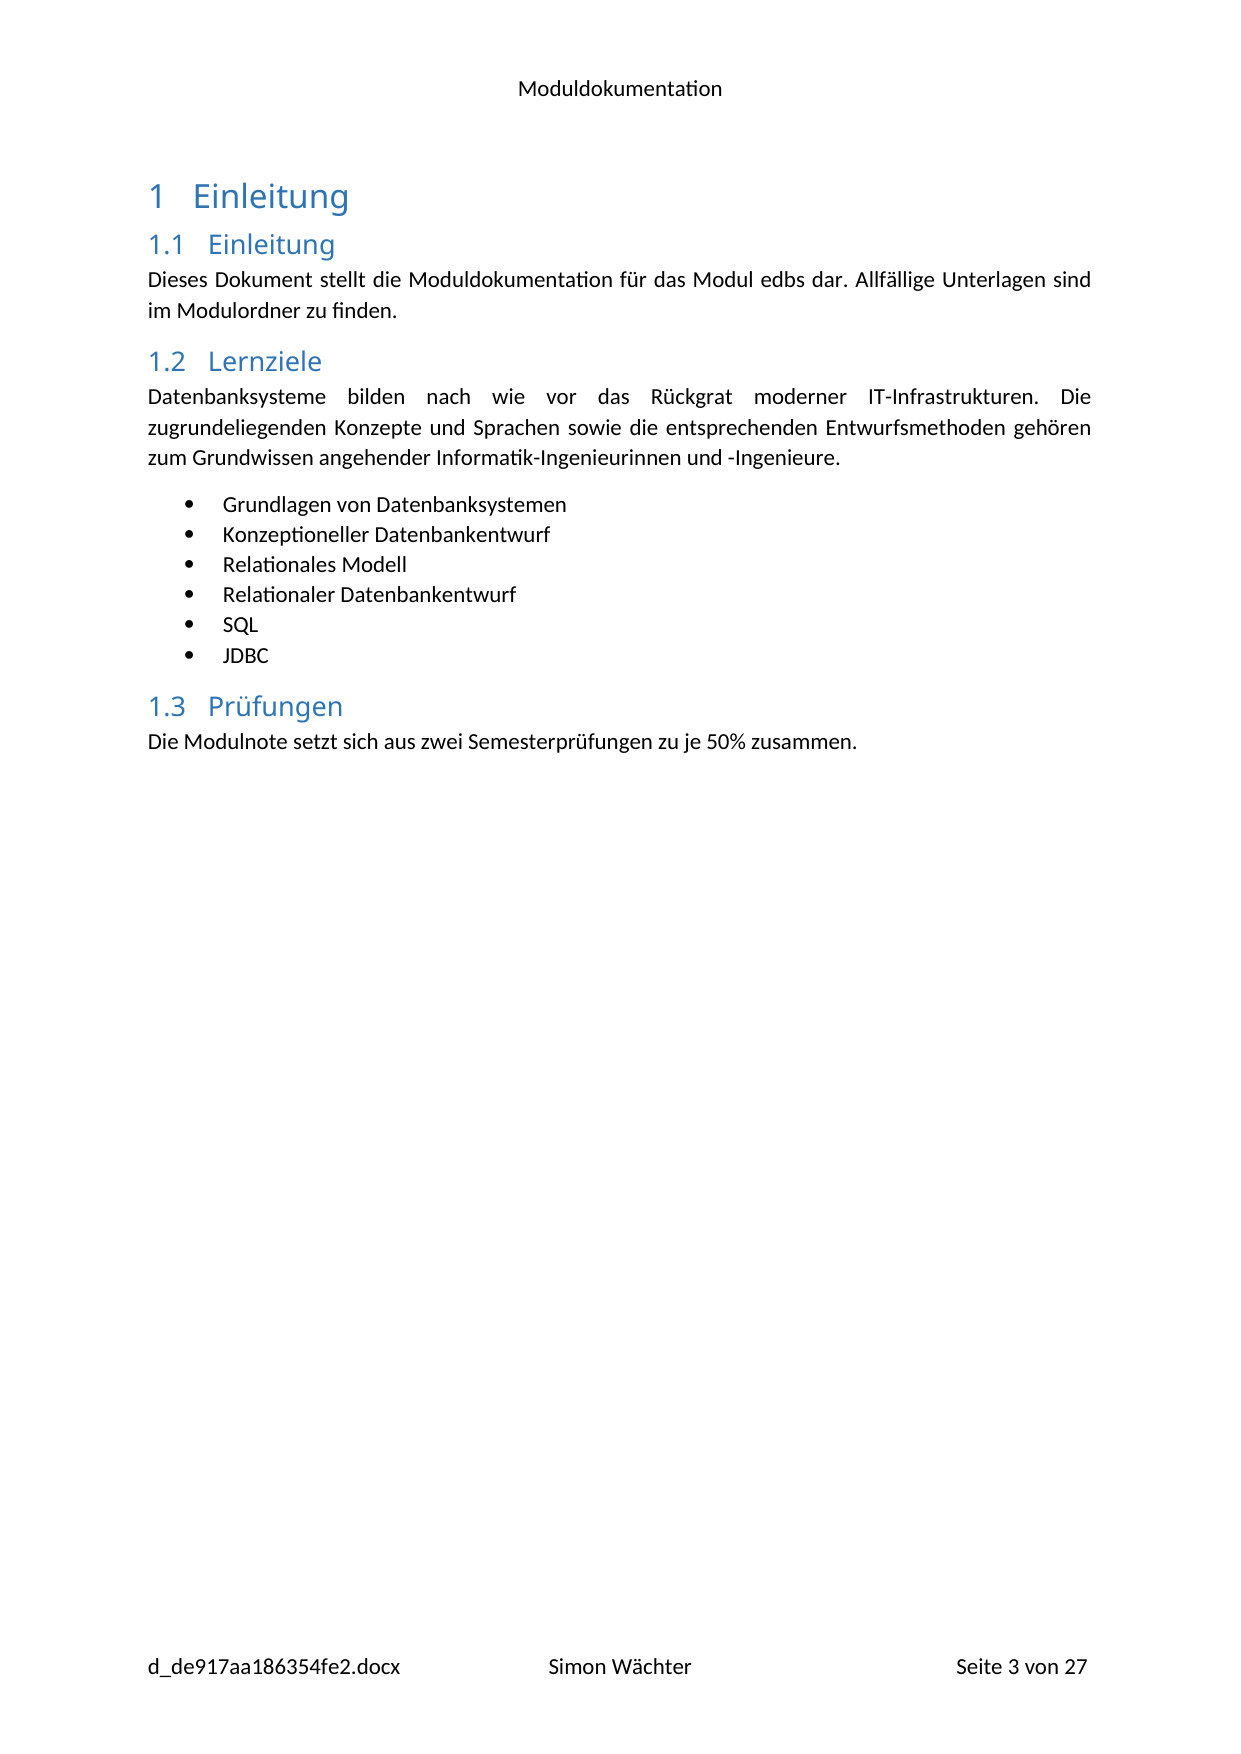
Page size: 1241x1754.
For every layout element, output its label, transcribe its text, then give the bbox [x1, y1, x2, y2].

list Grundlagen von Datenbanksystemen [185, 490, 1093, 518]
list JDBC [185, 641, 1093, 669]
subtitle Einleitung [148, 173, 1093, 218]
subtitle Einleitung [148, 226, 1093, 263]
text Die Modulnote setzt sich aus zwei Semesterprüfungen zu je 50% zusammen. [148, 727, 1093, 755]
list Konzeptioneller Datenbankentwurf [185, 520, 1093, 548]
text Datenbanksysteme bilden nach wie vor das Rückgrat moderner IT-Infrastrukturen. Die zugrundeliegenden Konzepte und Sprachen sowie die entsprechenden Entwurfsmethoden gehören zum Grundwissen angehender Informatik-Ingenieurinnen und -Ingenieure. [148, 382, 1093, 471]
list SQL [185, 611, 1093, 638]
text Dieses Dokument stellt die Moduldokumentation für das Modul edbs dar. Allfällige Unterlagen sind im Modulordner zu finden. [148, 266, 1093, 324]
subtitle Prüfungen [148, 688, 1093, 724]
list Relationaler Datenbankentwurf [185, 580, 1093, 608]
list Relationales Modell [185, 550, 1093, 578]
subtitle Lernziele [148, 343, 1093, 379]
